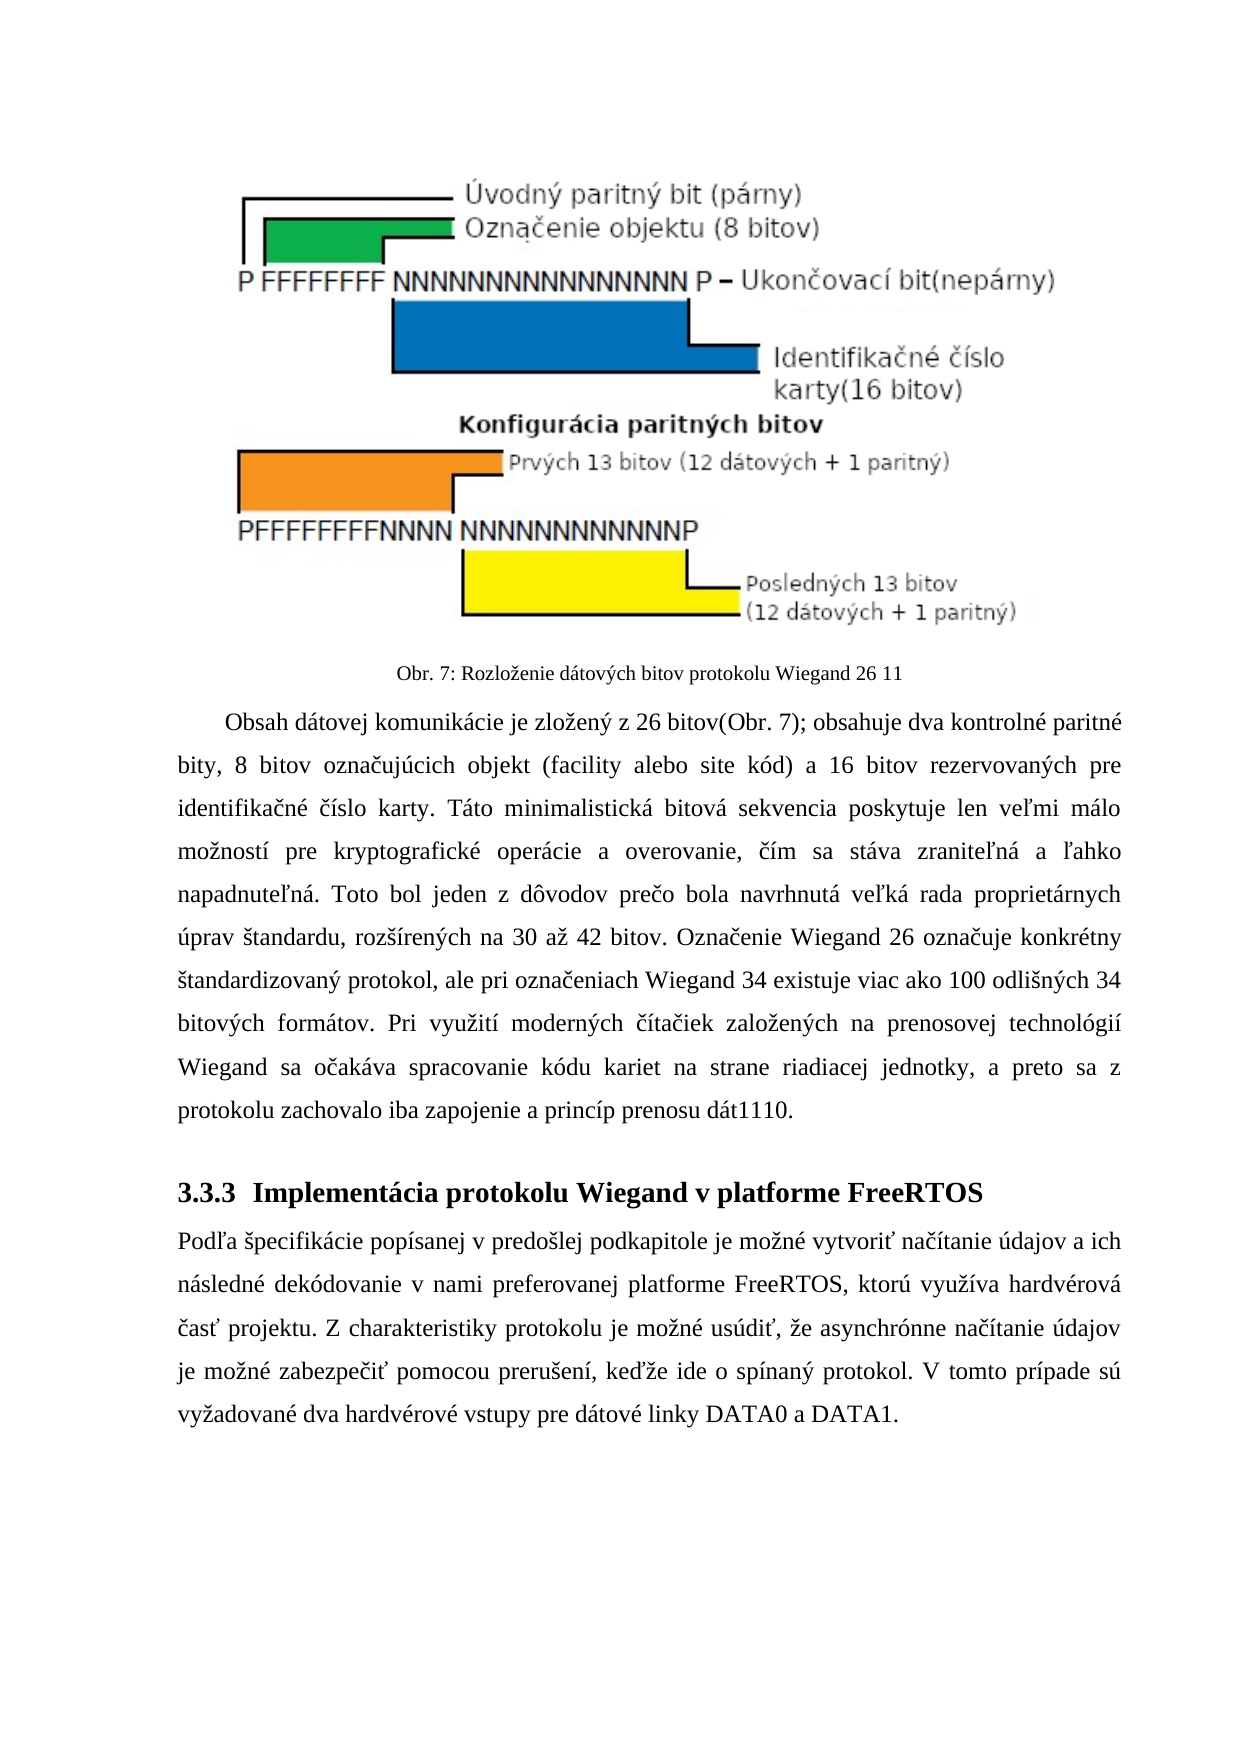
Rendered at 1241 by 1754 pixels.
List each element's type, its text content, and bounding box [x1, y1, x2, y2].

text Podľa špecifikácie popísanej v predošlej podkapitole je možné vytvoriť načítanie údajov a ich následné dekódovanie v nami preferovanej platforme FreeRTOS, ktorú využíva hardvérová časť projektu. Z charakteristiky protokolu je možné usúdiť, že asynchrónne načítanie údajov je možné zabezpečiť pomocou prerušení, keďže ide o spínaný protokol. V tomto prípade sú vyžadované dva hardvérové vstupy pre dátové linky DATA0 a DATA1. [177, 1226, 1122, 1428]
picture [231, 162, 1069, 637]
subtitle Implementácia protokolu Wiegand v platforme FreeRTOS [177, 1175, 1122, 1209]
